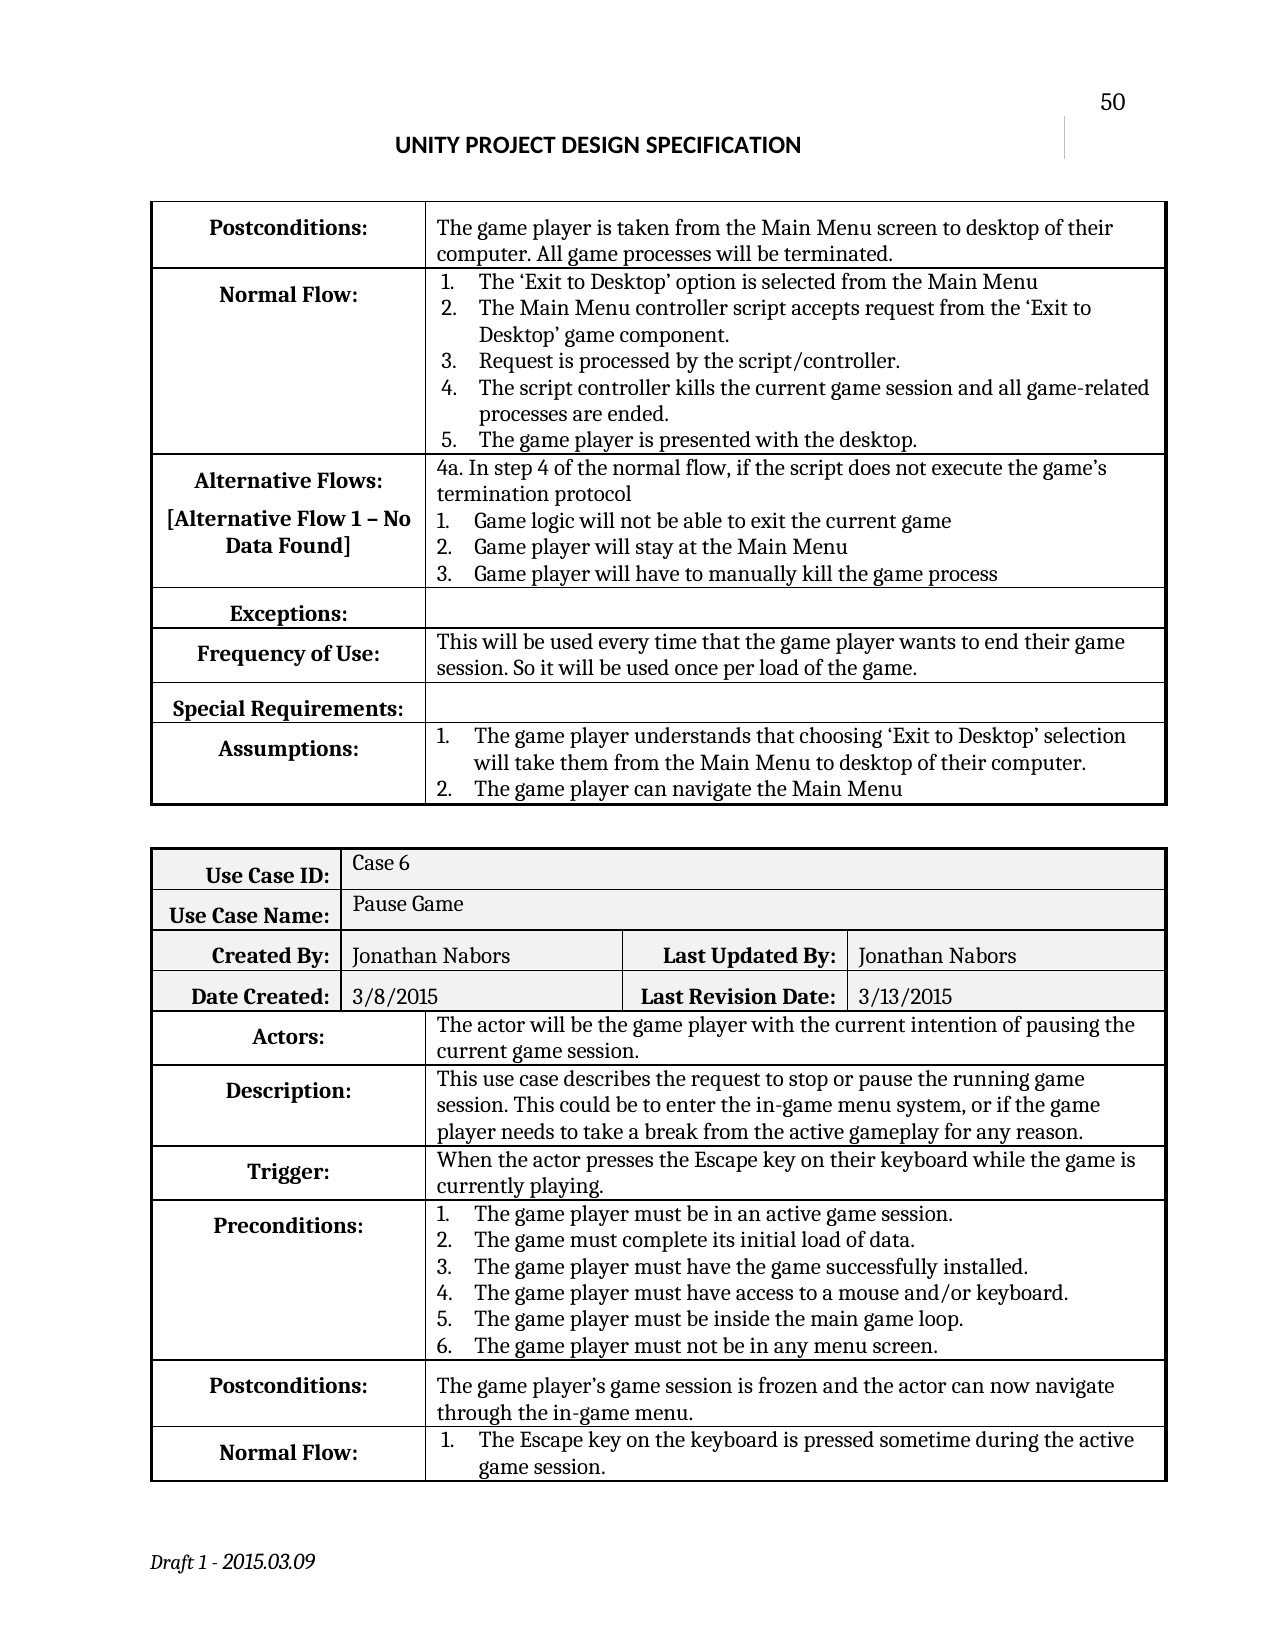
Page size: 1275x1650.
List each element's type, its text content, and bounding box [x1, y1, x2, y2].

table_cell [426, 683, 1164, 722]
table_cell Alternative Flows: [Alternative Flow 1 – No Data Found] [153, 455, 425, 587]
table_cell 3/8/2015 [342, 971, 622, 1010]
table_cell Assumptions: [153, 723, 425, 802]
table_cell Created By: [153, 931, 340, 969]
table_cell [426, 1427, 1164, 1480]
table_cell Preconditions: [153, 1201, 425, 1359]
table_cell 4a. In step 4 of the normal flow, if the script does not execute the game’s termination protocol Game logic will not be able to exit the current game Game player will stay at the Main Menu Game player will have to manually kill the game process [426, 455, 1164, 587]
table_cell Last Updated By: [623, 931, 847, 969]
table_cell Last Revision Date: [623, 971, 847, 1010]
table_header Use Case ID: [153, 850, 340, 889]
table_cell Jonathan Nabors [342, 931, 622, 969]
table_cell 3/13/2015 [848, 971, 1164, 1010]
table_cell When the actor presses the Escape key on their keyboard while the game is currently playing. [426, 1147, 1164, 1199]
table_cell [426, 588, 1164, 627]
table_cell Trigger: [153, 1147, 425, 1199]
table_cell Jonathan Nabors [848, 931, 1164, 969]
table_cell Description: [153, 1066, 425, 1145]
table_cell Frequency of Use: [153, 629, 425, 681]
table_cell Use Case Name: [153, 890, 340, 929]
table_cell This use case describes the request to stop or pause the running game session. This could be to enter the in-game menu system, or if the game player needs to take a break from the active gameplay for any reason. [426, 1066, 1164, 1145]
table_cell Pause Game [342, 890, 1164, 929]
table_cell Exceptions: [153, 588, 425, 627]
table_cell Postconditions: [153, 1361, 425, 1426]
table_cell Normal Flow: [153, 1427, 425, 1480]
table_cell The ‘Exit to Desktop’ option is selected from the Main Menu The Main Menu controller script accepts request from the ‘Exit to Desktop’ game component. Request is processed by the script/controller. The script controller kills the current game session and all game-related processes are ended. The game player is presented with the desktop. [426, 269, 1164, 453]
table_cell Postconditions: [153, 202, 425, 267]
table_cell Special Requirements: [153, 683, 425, 722]
table_cell Normal Flow: [153, 269, 425, 453]
table_cell The actor will be the game player with the current intention of pausing the current game session. [426, 1012, 1164, 1064]
table_cell This will be used every time that the game player wants to end their game session. So it will be used once per load of the game. [426, 629, 1164, 681]
table_cell Date Created: [153, 971, 340, 1010]
table_cell The game player understands that choosing ‘Exit to Desktop’ selection will take them from the Main Menu to desktop of their computer. The game player can navigate the Main Menu [426, 723, 1164, 802]
table_cell The game player is taken from the Main Menu screen to desktop of their computer. All game processes will be terminated. [426, 202, 1164, 267]
table_cell Actors: [153, 1012, 425, 1064]
table_header Case 6 [342, 850, 1164, 889]
table_cell The game player’s game session is frozen and the actor can now navigate through the in-game menu. [426, 1361, 1164, 1426]
table_cell The game player must be in an active game session. The game must complete its initial load of data. The game player must have the game successfully installed. The game player must have access to a mouse and/or keyboard. The game player must be inside the main game loop. The game player must not be in any menu screen. [426, 1201, 1164, 1359]
